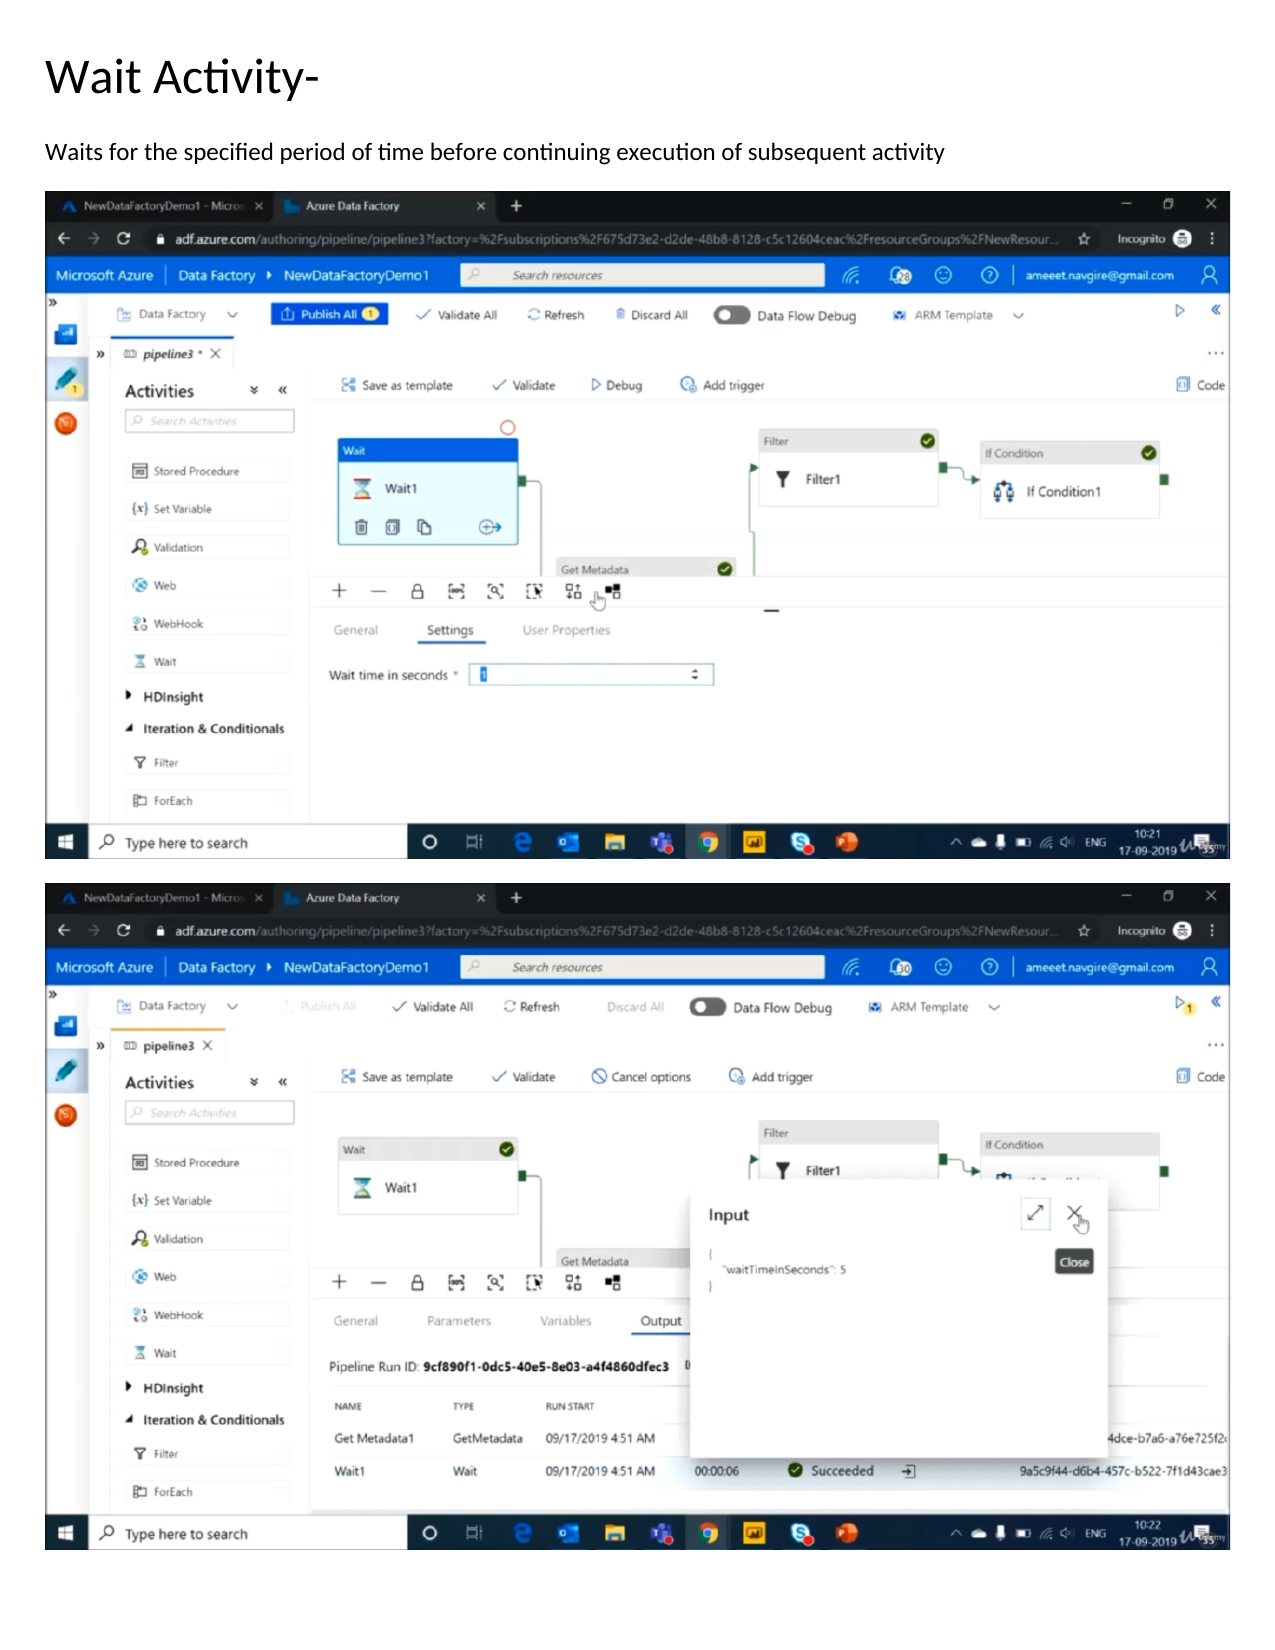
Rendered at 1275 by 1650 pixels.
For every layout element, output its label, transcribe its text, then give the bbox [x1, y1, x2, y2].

text Waits for the specified period of time before continuing execution of subsequent activity [45, 136, 1230, 166]
text Wait Activity- [45, 45, 1230, 106]
picture [45, 191, 1230, 859]
picture [45, 883, 1230, 1550]
